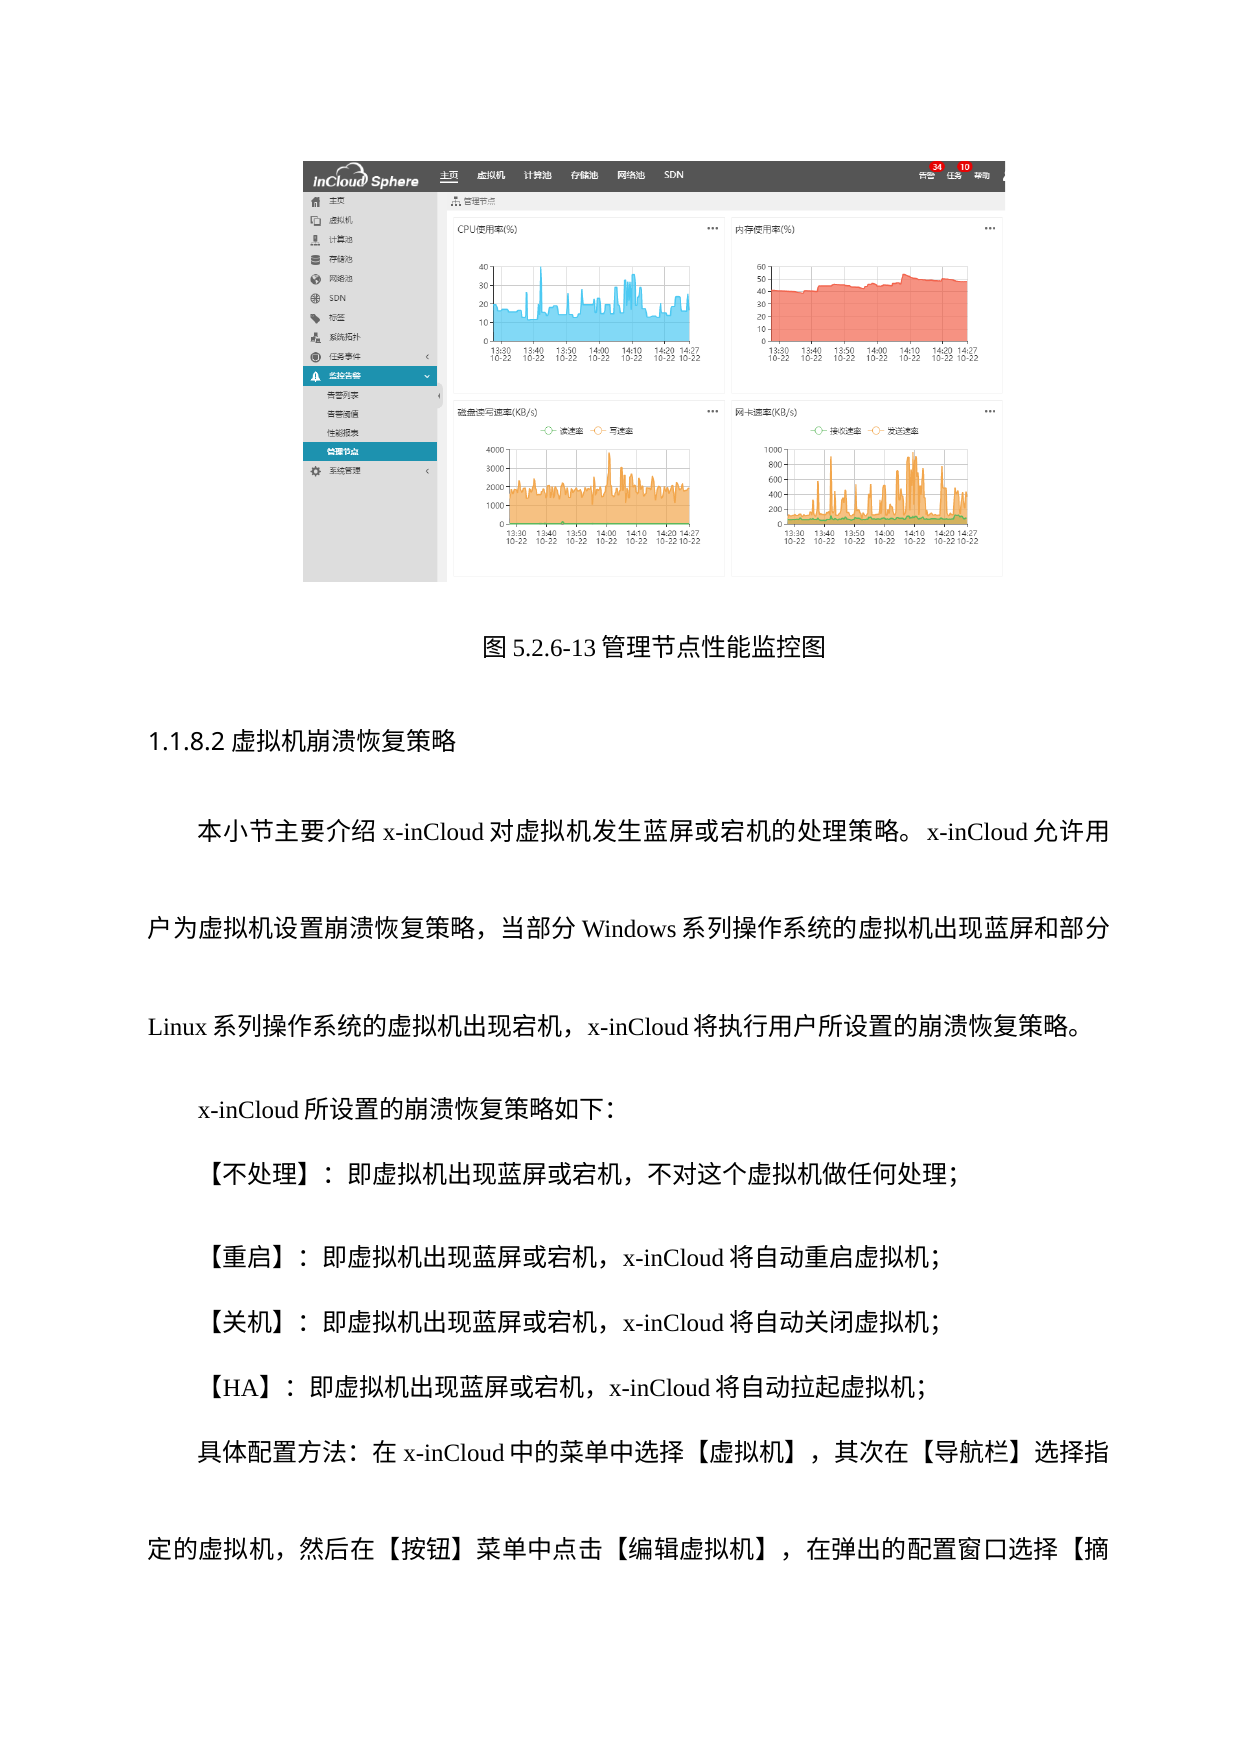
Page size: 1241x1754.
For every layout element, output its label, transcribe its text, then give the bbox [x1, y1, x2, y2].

text 【不处理】：即虚拟机出现蓝屏或宕机，不对这个虚拟机做任何处理； [148, 1140, 1110, 1205]
text 【关机】：即虚拟机出现蓝屏或宕机，x-inCloud将自动关闭虚拟机； [148, 1288, 1110, 1353]
text 本小节主要介绍x-inCloud对虚拟机发生蓝屏或宕机的处理策略。x-inCloud允许用户为虚拟机设置崩溃恢复策略，当部分Windows系列操作系统的虚拟机出现蓝屏和部分Linux系列操作系统的虚拟机出现宕机，x-inCloud将执行用户所设置的崩溃恢复策略。 [148, 797, 1110, 1057]
text 图5.2.6-13管理节点性能监控图 [148, 613, 1110, 678]
text 【HA】：即虚拟机出现蓝屏或宕机，x-inCloud将自动拉起虚拟机； [148, 1353, 1110, 1418]
text x-inCloud所设置的崩溃恢复策略如下： [148, 1075, 1110, 1140]
picture [303, 161, 1005, 582]
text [148, 1418, 1110, 1581]
subtitle 虚拟机崩溃恢复策略 [148, 707, 1110, 772]
text 【重启】：即虚拟机出现蓝屏或宕机，x-inCloud将自动重启虚拟机； [148, 1223, 1110, 1288]
